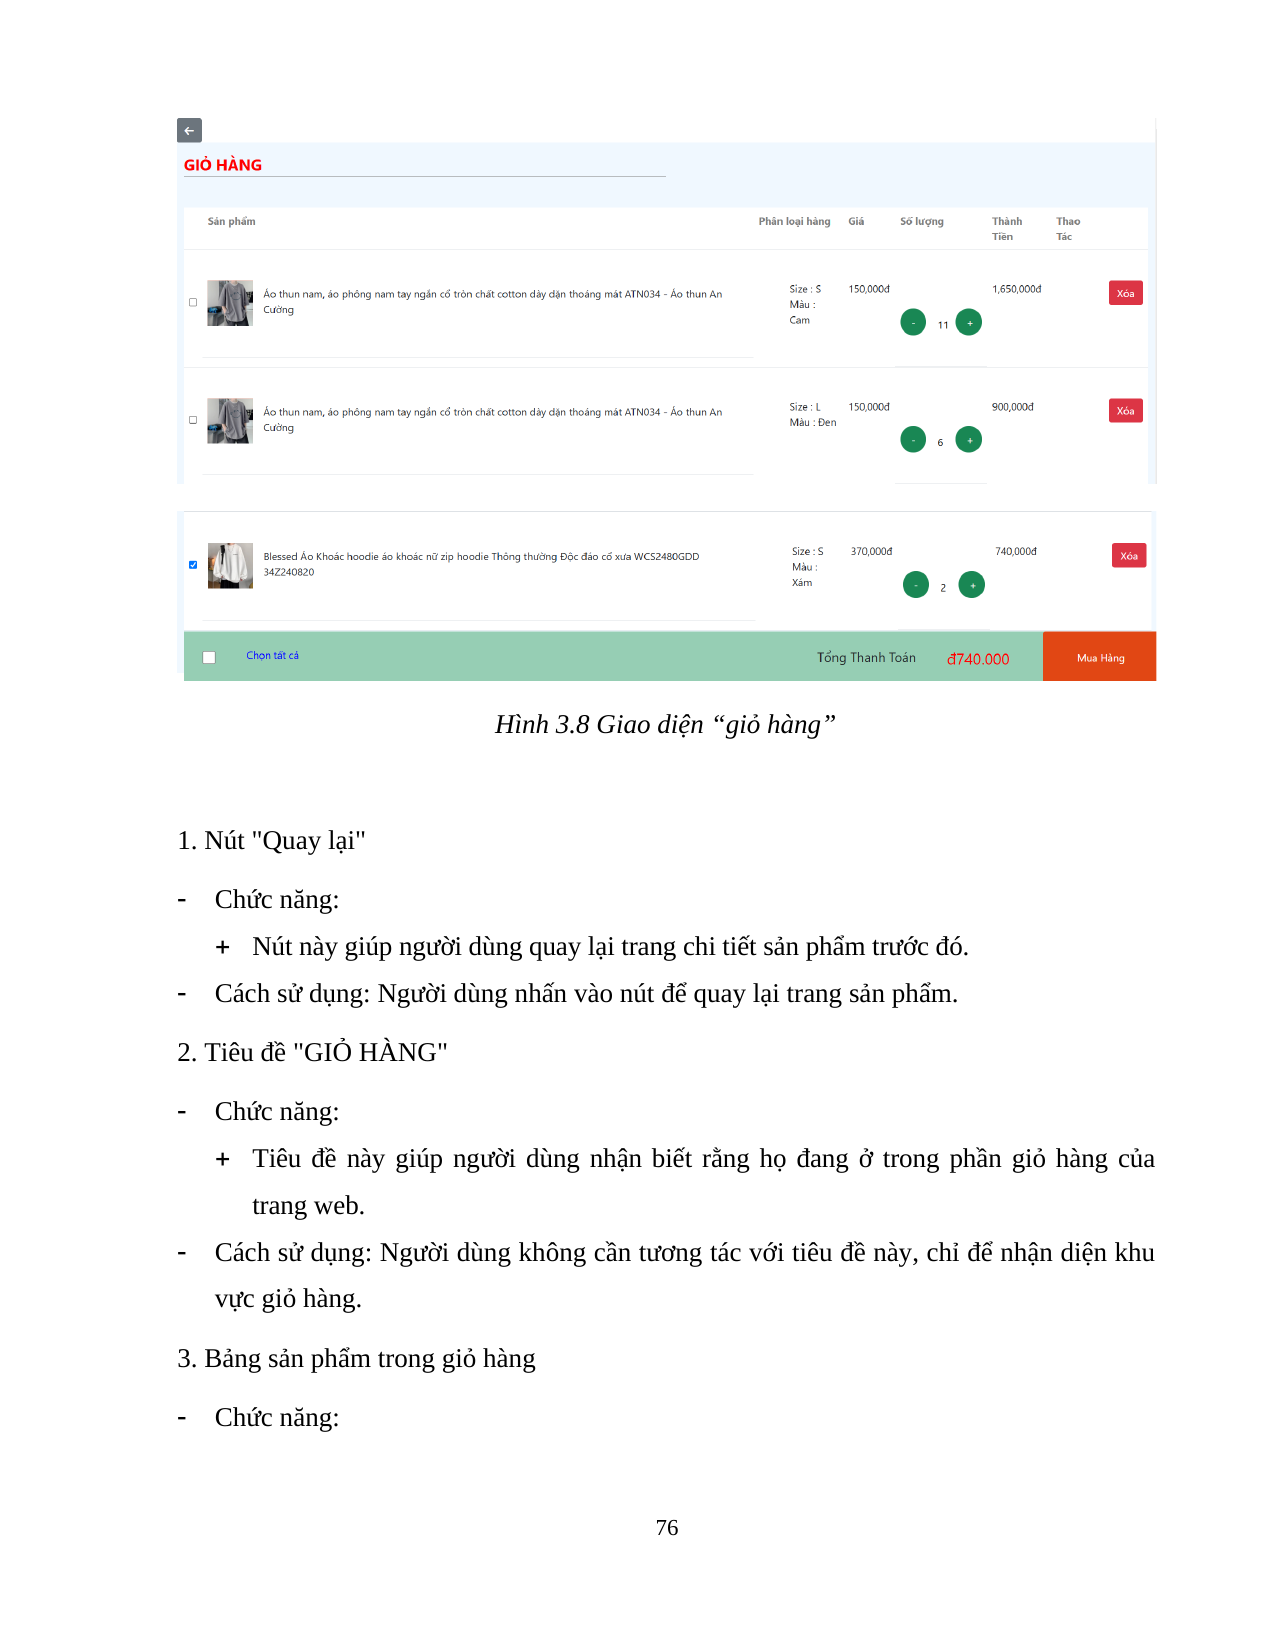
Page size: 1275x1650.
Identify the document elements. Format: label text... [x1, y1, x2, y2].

text Cách sử dụng: Người dùng không cần tương tác với tiêu đề này, chỉ để nhận diện khu vực giỏ hàng. [177, 1236, 1156, 1314]
text 3. Bảng sản phẩm trong giỏ hàng [177, 1342, 1156, 1373]
text Chức năng: [177, 883, 1156, 914]
text Giao diện “giỏ hàng” [177, 708, 1156, 739]
text Cách sử dụng: Người dùng nhấn vào nút để quay lại trang sản phẩm. [177, 977, 1156, 1008]
text 1. Nút "Quay lại" [177, 824, 1156, 855]
text Tiêu đề này giúp người dùng nhận biết rằng họ đang ở trong phần giỏ hàng của trang web. [214, 1142, 1156, 1220]
picture [177, 511, 1157, 681]
text Chức năng: [177, 1401, 1156, 1432]
text Nút này giúp người dùng quay lại trang chi tiết sản phẩm trước đó. [214, 930, 1156, 961]
text Chức năng: [177, 1095, 1156, 1127]
picture [177, 118, 1157, 484]
text 2. Tiêu đề "GIỎ HÀNG" [177, 1036, 1156, 1067]
